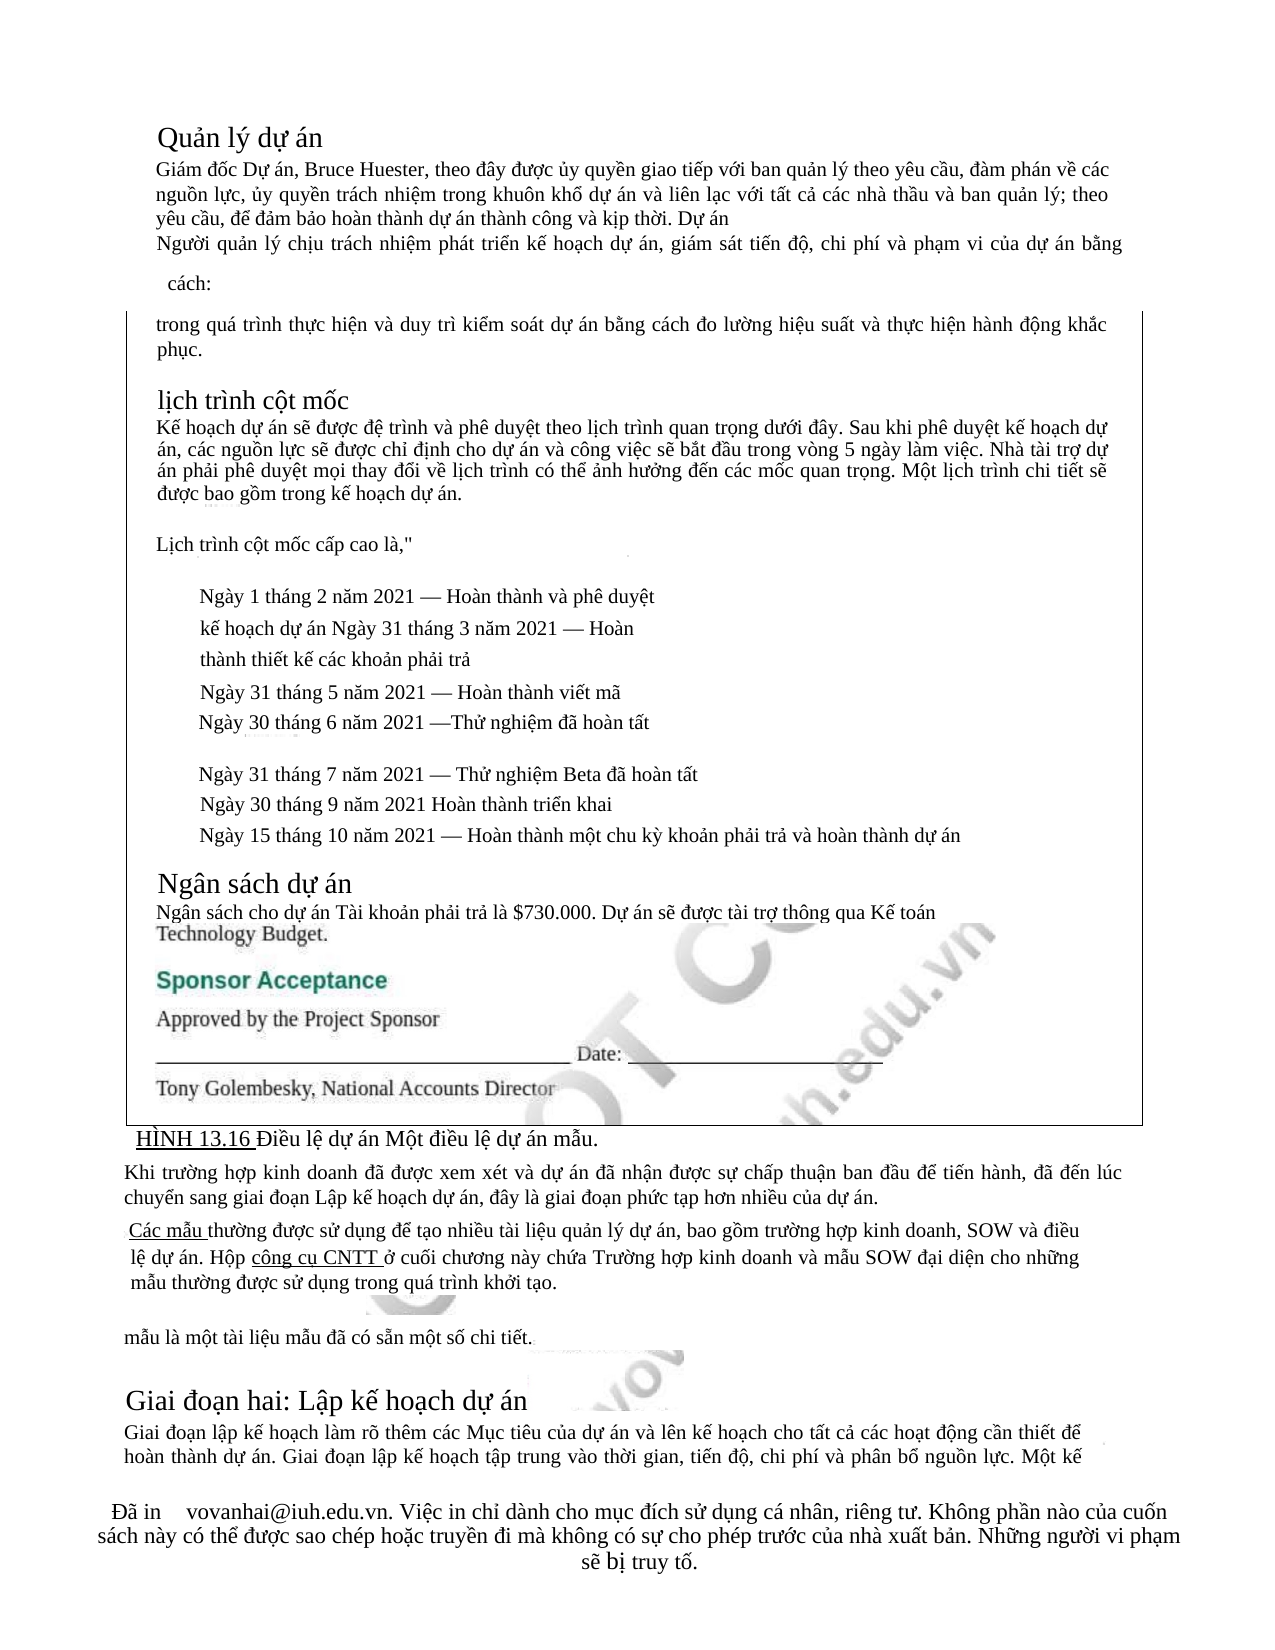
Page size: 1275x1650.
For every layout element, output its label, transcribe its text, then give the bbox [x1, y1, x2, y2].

picture [527, 1350, 684, 1411]
text mẫu là một tài liệu mẫu đã có sẵn một số chi tiết. [124, 1325, 1126, 1349]
text Người quản lý chịu trách nhiệm phát triển kế hoạch dự án, giám sát tiến độ, chi phí và phạm vi của dự án bằng cách: [156, 231, 1126, 295]
text HÌNH 13.16 Điều lệ dự án Một điều lệ dự án mẫu. [136, 1125, 1184, 1152]
subtitle Quản lý dự án [157, 120, 1145, 154]
picture [366, 1295, 456, 1315]
text Giám đốc Dự án, Bruce Huester, theo đây được ủy quyền giao tiếp với ban quản lý theo yêu cầu, đàm phán về các nguồn lực, ủy quyền trách nhiệm trong khuôn khổ dự án và liên lạc với tất cả các nhà thầu và ban quản lý; theo yêu cầu, để đảm bảo hoàn thành dự án thành công và kịp thời. Dự án [156, 157, 1110, 230]
picture [123, 1231, 129, 1238]
text Các mẫu thường được sử dụng để tạo nhiều tài liệu quản lý dự án, bao gồm trường hợp kinh doanh, SOW và điều lệ dự án. Hộp công cụ CNTT ở cuối chương này chứa Trường hợp kinh doanh và mẫu SOW đại diện cho những mẫu thường được sử dụng trong quá trình khởi tạo. [124, 1218, 1080, 1294]
picture [154, 923, 996, 1125]
subtitle Giai đoạn hai: Lập kế hoạch dự án [125, 1350, 1145, 1417]
table_header trong quá trình thực hiện và duy trì kiểm soát dự án bằng cách đo lường hiệu suất và thực hiện hành động khắc phục. lịch trình cột mốc Kế hoạch dự án sẽ được đệ trình và phê duyệt theo lịch trình quan trọng dưới đây. Sau khi phê duyệt kế hoạch dự án, các nguồn lực sẽ được chỉ định cho dự án và công việc sẽ bắt đầu trong vòng 5 ngày làm việc. Nhà tài trợ dự án phải phê duyệt mọi thay đổi về lịch trình có thể ảnh hưởng đến các mốc quan trọng. Một lịch trình chi tiết sẽ được bao gồm trong kế hoạch dự án. Lịch trình cột mốc cấp cao là," Ngày 1 tháng 2 năm 2021 — Hoàn thành và phê duyệt kế hoạch dự án Ngày 31 tháng 3 năm 2021 — Hoàn thành thiết kế các khoản phải trả Ngày 31 tháng 5 năm 2021 — Hoàn thành viết mã Ngày 30 tháng 6 năm 2021 —Thử nghiệm đã hoàn tất Ngày 31 tháng 7 năm 2021 — Thử nghiệm Beta đã hoàn tất Ngày 30 tháng 9 năm 2021 Hoàn thành triển khai Ngày 15 tháng 10 năm 2021 — Hoàn thành một chu kỳ khoản phải trả và hoàn thành dự án Ngân sách dự án Ngân sách cho dự án Tài khoản phải trả là $730.000. Dự án sẽ được tài trợ thông qua Kế toán [127, 311, 1142, 1125]
text Khi trường hợp kinh doanh đã được xem xét và dự án đã nhận được sự chấp thuận ban đầu để tiến hành, đã đến lúc chuyển sang giai đoạn Lập kế hoạch dự án, đây là giai đoạn phức tạp hơn nhiều của dự án. [124, 1160, 1126, 1209]
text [124, 1420, 1103, 1468]
